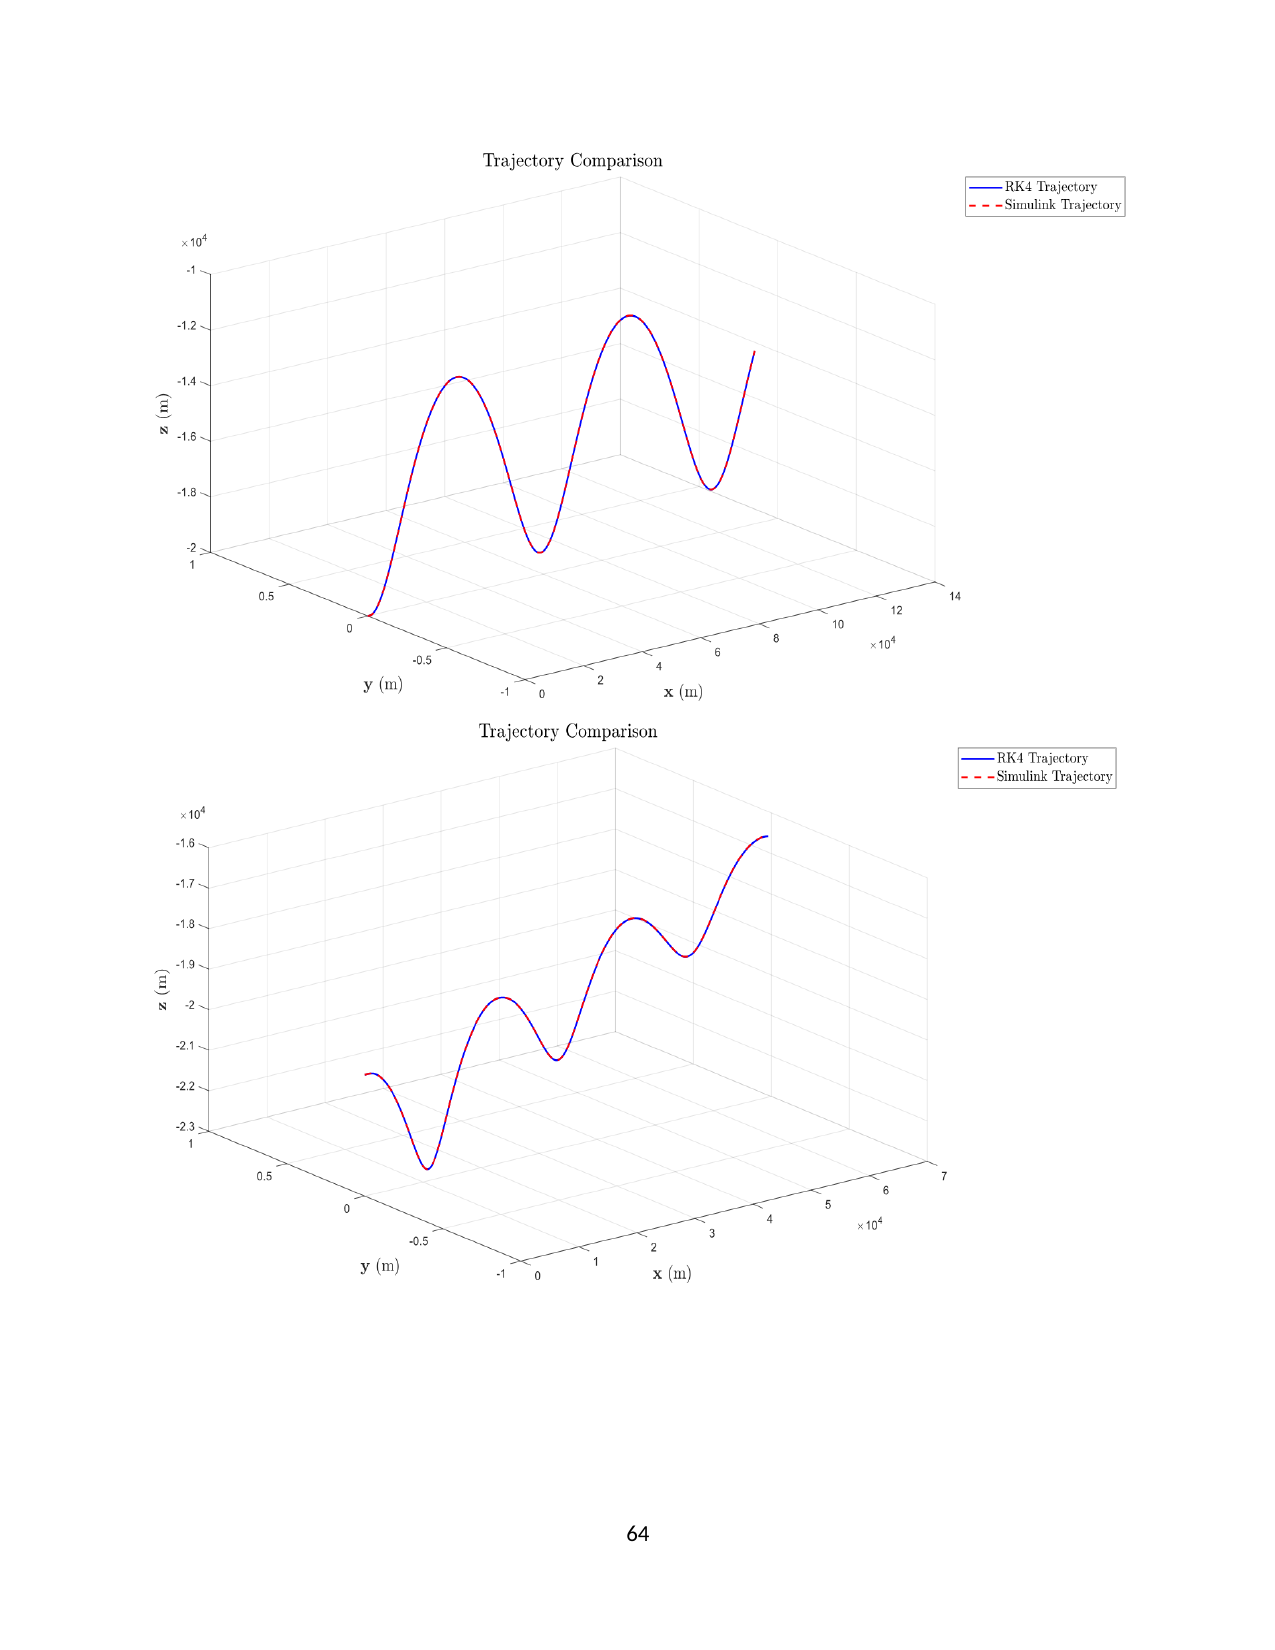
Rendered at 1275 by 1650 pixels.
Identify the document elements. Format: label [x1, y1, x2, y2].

picture [150, 150, 1137, 714]
picture [150, 716, 1126, 1288]
